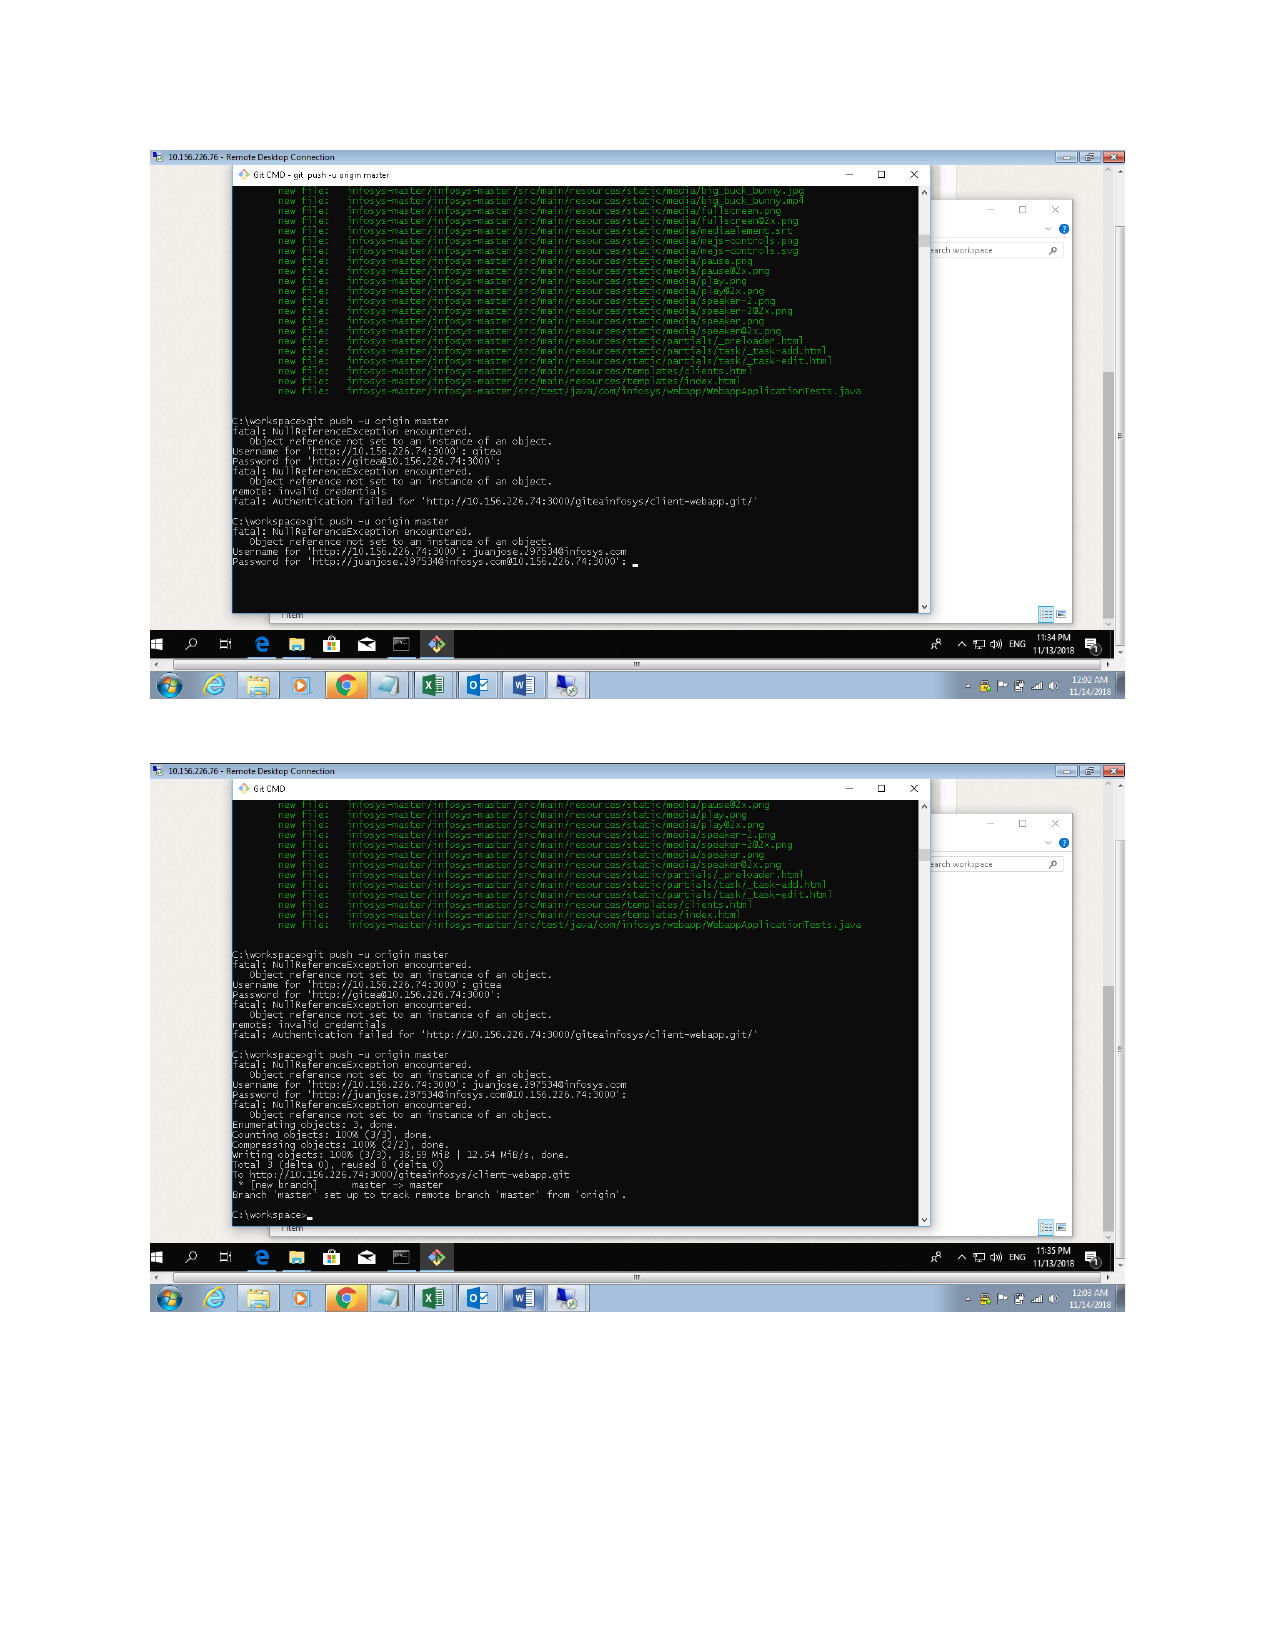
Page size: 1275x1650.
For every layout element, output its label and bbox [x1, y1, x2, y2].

picture [150, 150, 1125, 699]
picture [150, 763, 1125, 1312]
